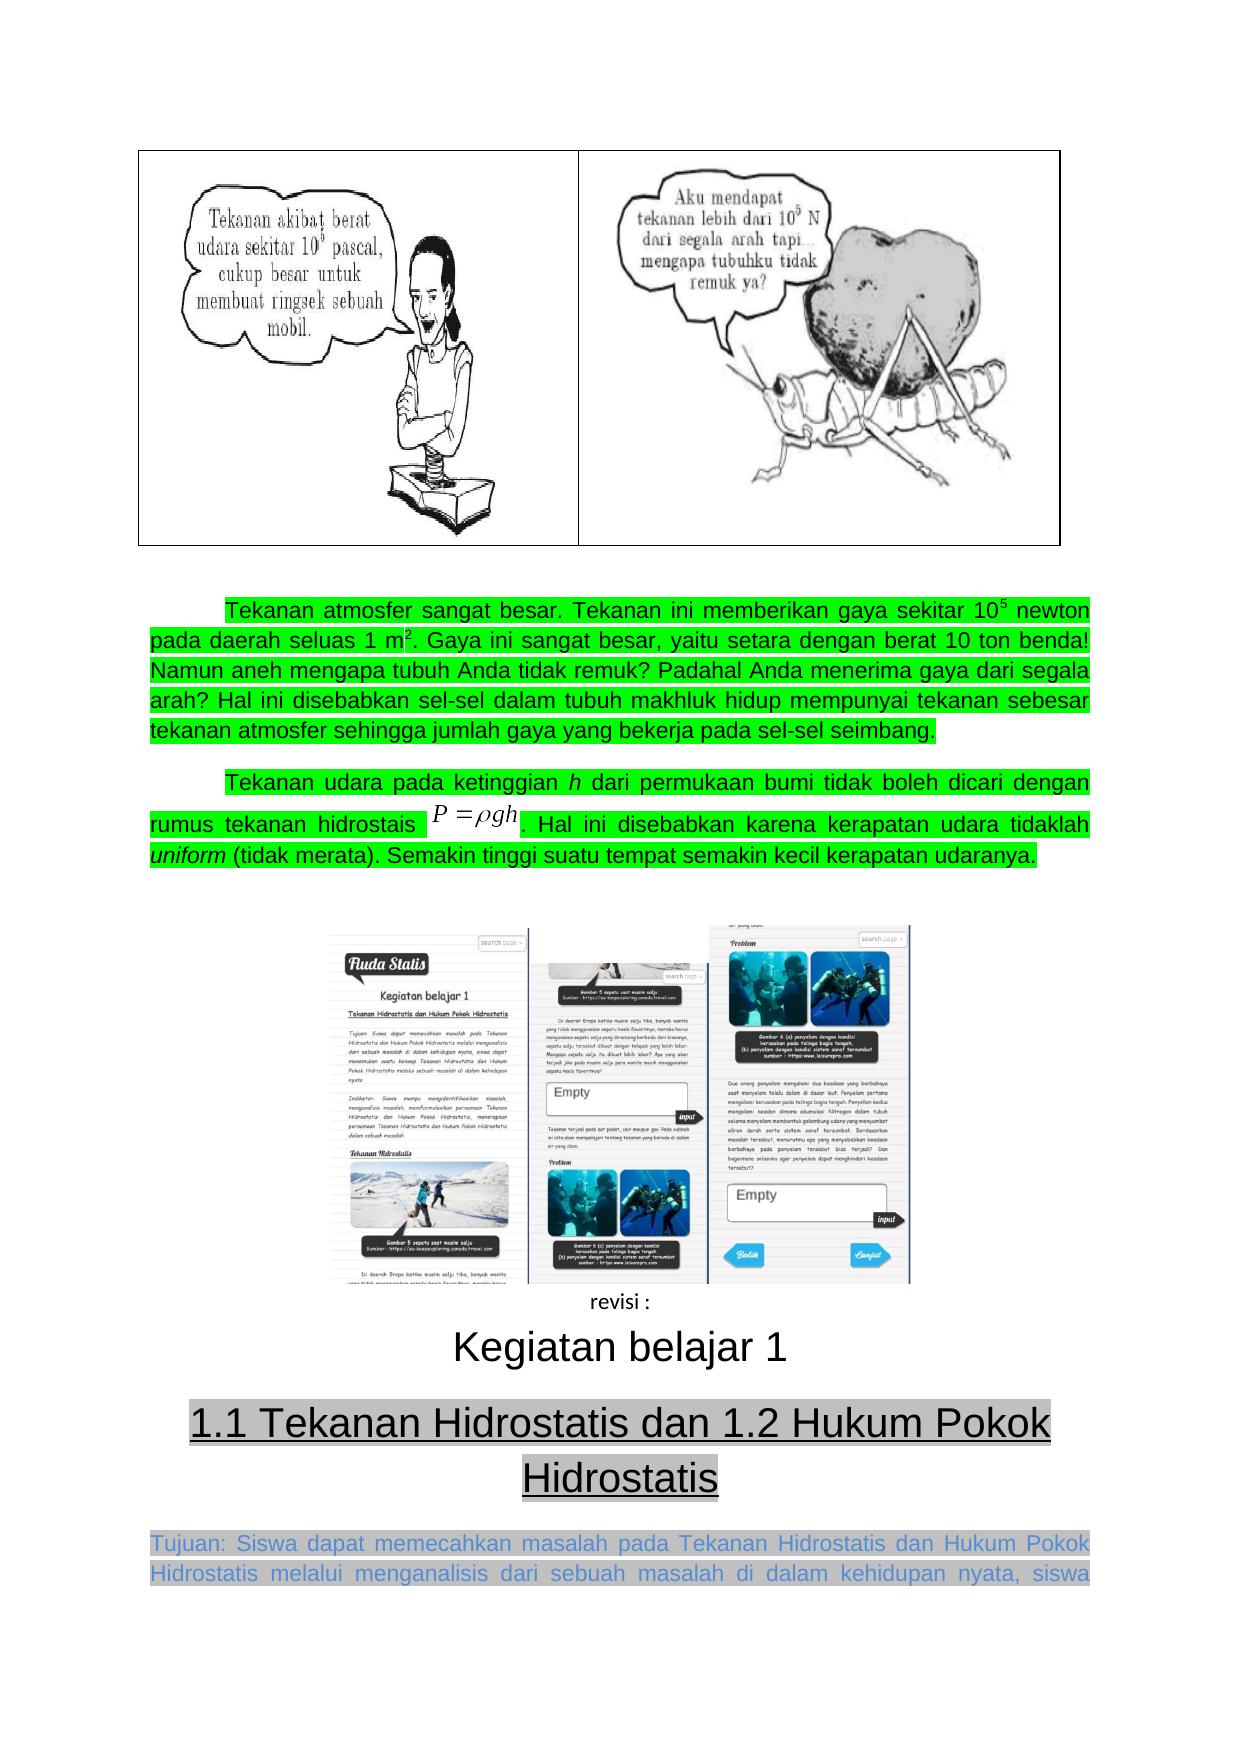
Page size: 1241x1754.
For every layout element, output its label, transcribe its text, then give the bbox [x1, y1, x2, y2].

picture [150, 151, 567, 545]
table_header [139, 151, 150, 544]
text Tekanan udara pada ketinggian h dari permukaan bumi tidak boleh dicari dengan rumus tekanan hidrostais . Hal ini disebabkan karena kerapatan udara tidaklah uniform (tidak merata). Semakin tinggi suatu tempat semakin kecil kerapatan udaranya. [150, 768, 1090, 868]
text 1.1 Tekanan Hidrostatis dan 1.2 Hukum Pokok Hidrostatis [150, 1398, 1090, 1502]
table_header [567, 151, 578, 544]
text Tekanan atmosfer sangat besar. Tekanan ini memberikan gaya sekitar 105 newton pada daerah seluas 1 m2. Gaya ini sangat besar, yaitu setara dengan berat 10 ton benda! Namun aneh mengapa tubuh Anda tidak remuk? Padahal Anda menerima gaya dari segala arah? Hal ini disebabkan sel-sel dalam tubuh makhluk hidup mempunyai tekanan sebesar tekanan atmosfer sehingga jumlah gaya yang bekerja pada sel-sel seimbang. [150, 597, 1090, 657]
table_header [579, 151, 1059, 544]
text Tekanan atmosfer sangat besar. Tekanan ini memberikan gaya sekitar 105 newton pada daerah seluas 1 m2. Gaya ini sangat besar, yaitu setara dengan berat 10 ton benda! Namun aneh mengapa tubuh Anda tidak remuk? Padahal Anda menerima gaya dari segala arah? Hal ini disebabkan sel-sel dalam tubuh makhluk hidup mempunyai tekanan sebesar tekanan atmosfer sehingga jumlah gaya yang bekerja pada sel-sel seimbang. [150, 713, 1090, 744]
picture [589, 151, 1048, 518]
picture [329, 925, 911, 1284]
